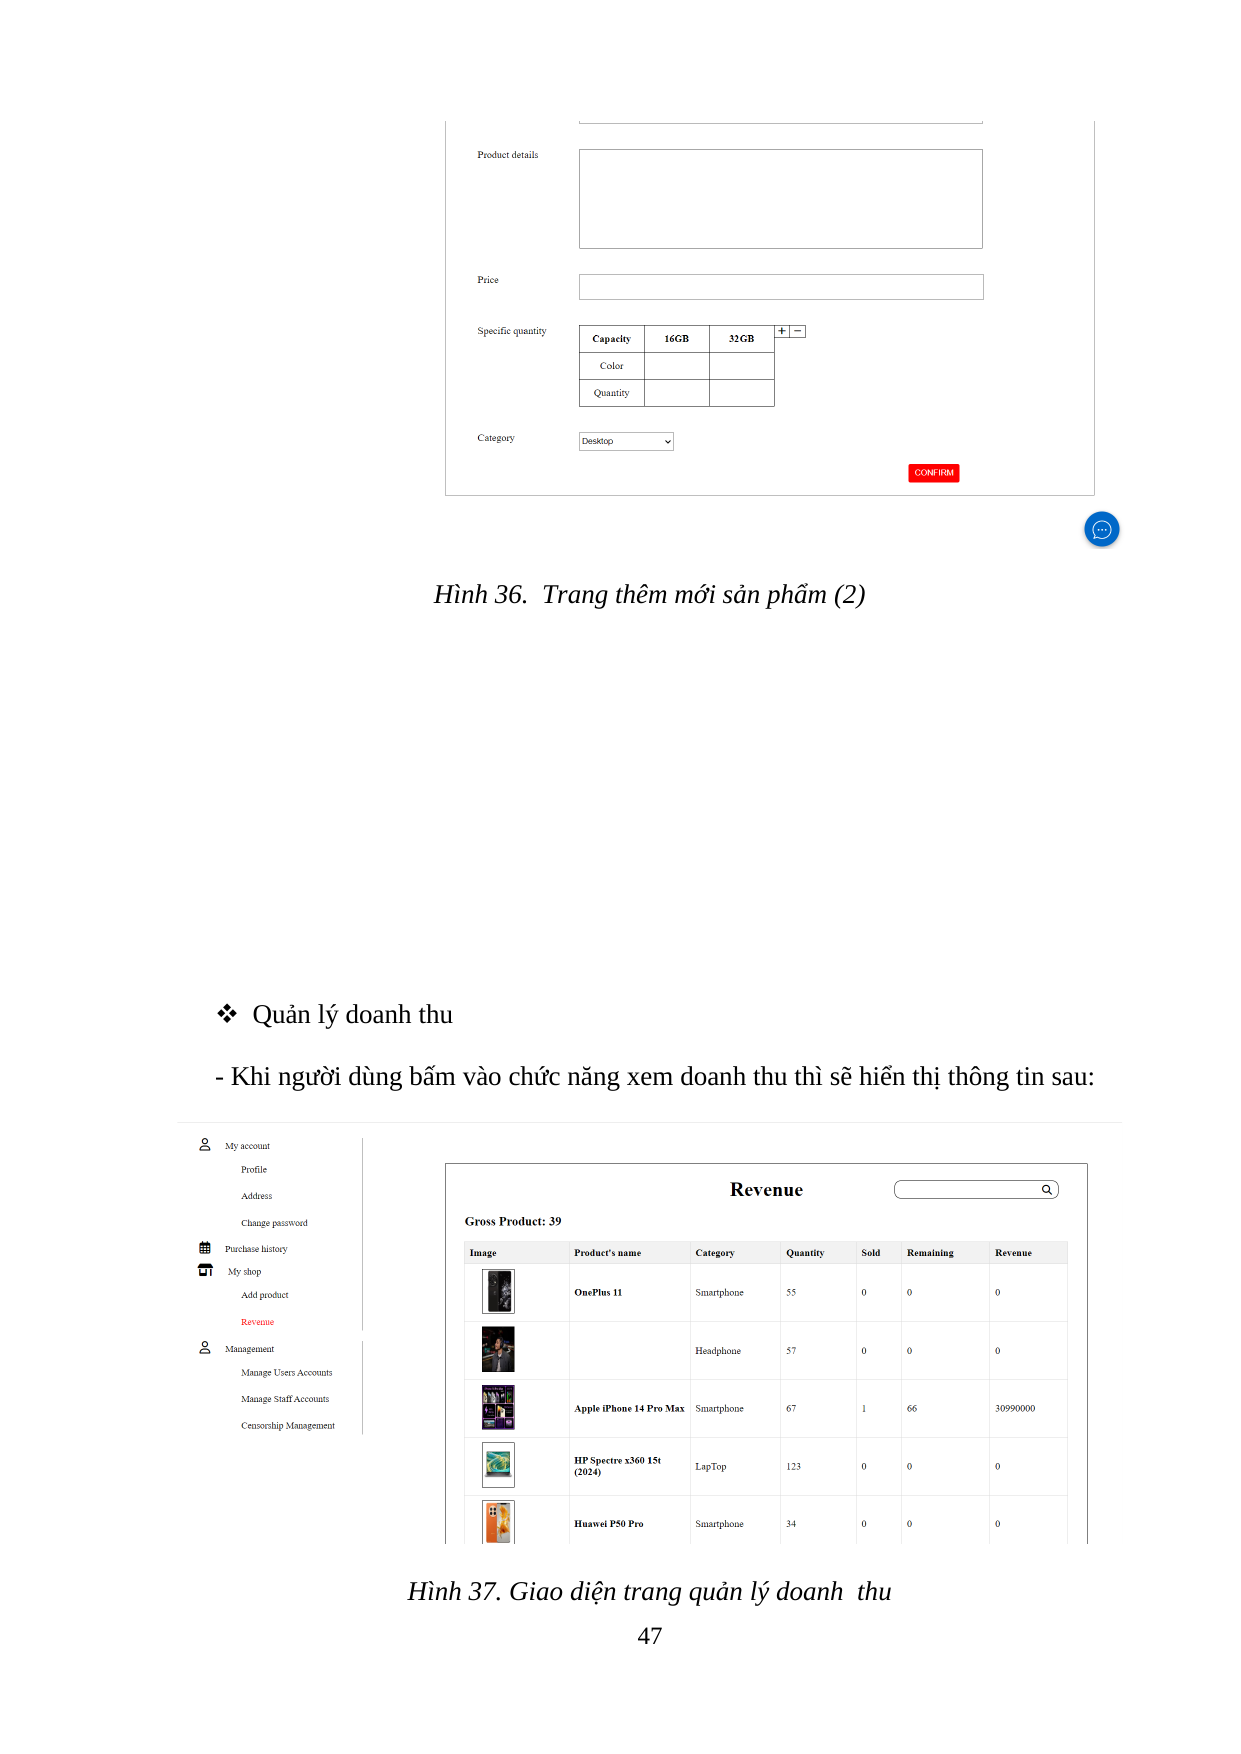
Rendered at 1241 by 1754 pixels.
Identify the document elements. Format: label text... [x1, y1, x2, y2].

picture [177, 1122, 1123, 1544]
list Quản lý doanh thu [215, 998, 1122, 1029]
picture [180, 121, 1126, 549]
text - Khi người dùng bấm vào chức năng xem doanh thu thì sẽ hiển thị thông tin sau: [215, 1061, 1122, 1092]
text Hình 36. Trang thêm mới sản phẩm (2) [177, 578, 1122, 609]
text Hình 37. Giao diện trang quản lý doanh thu [177, 1575, 1122, 1606]
